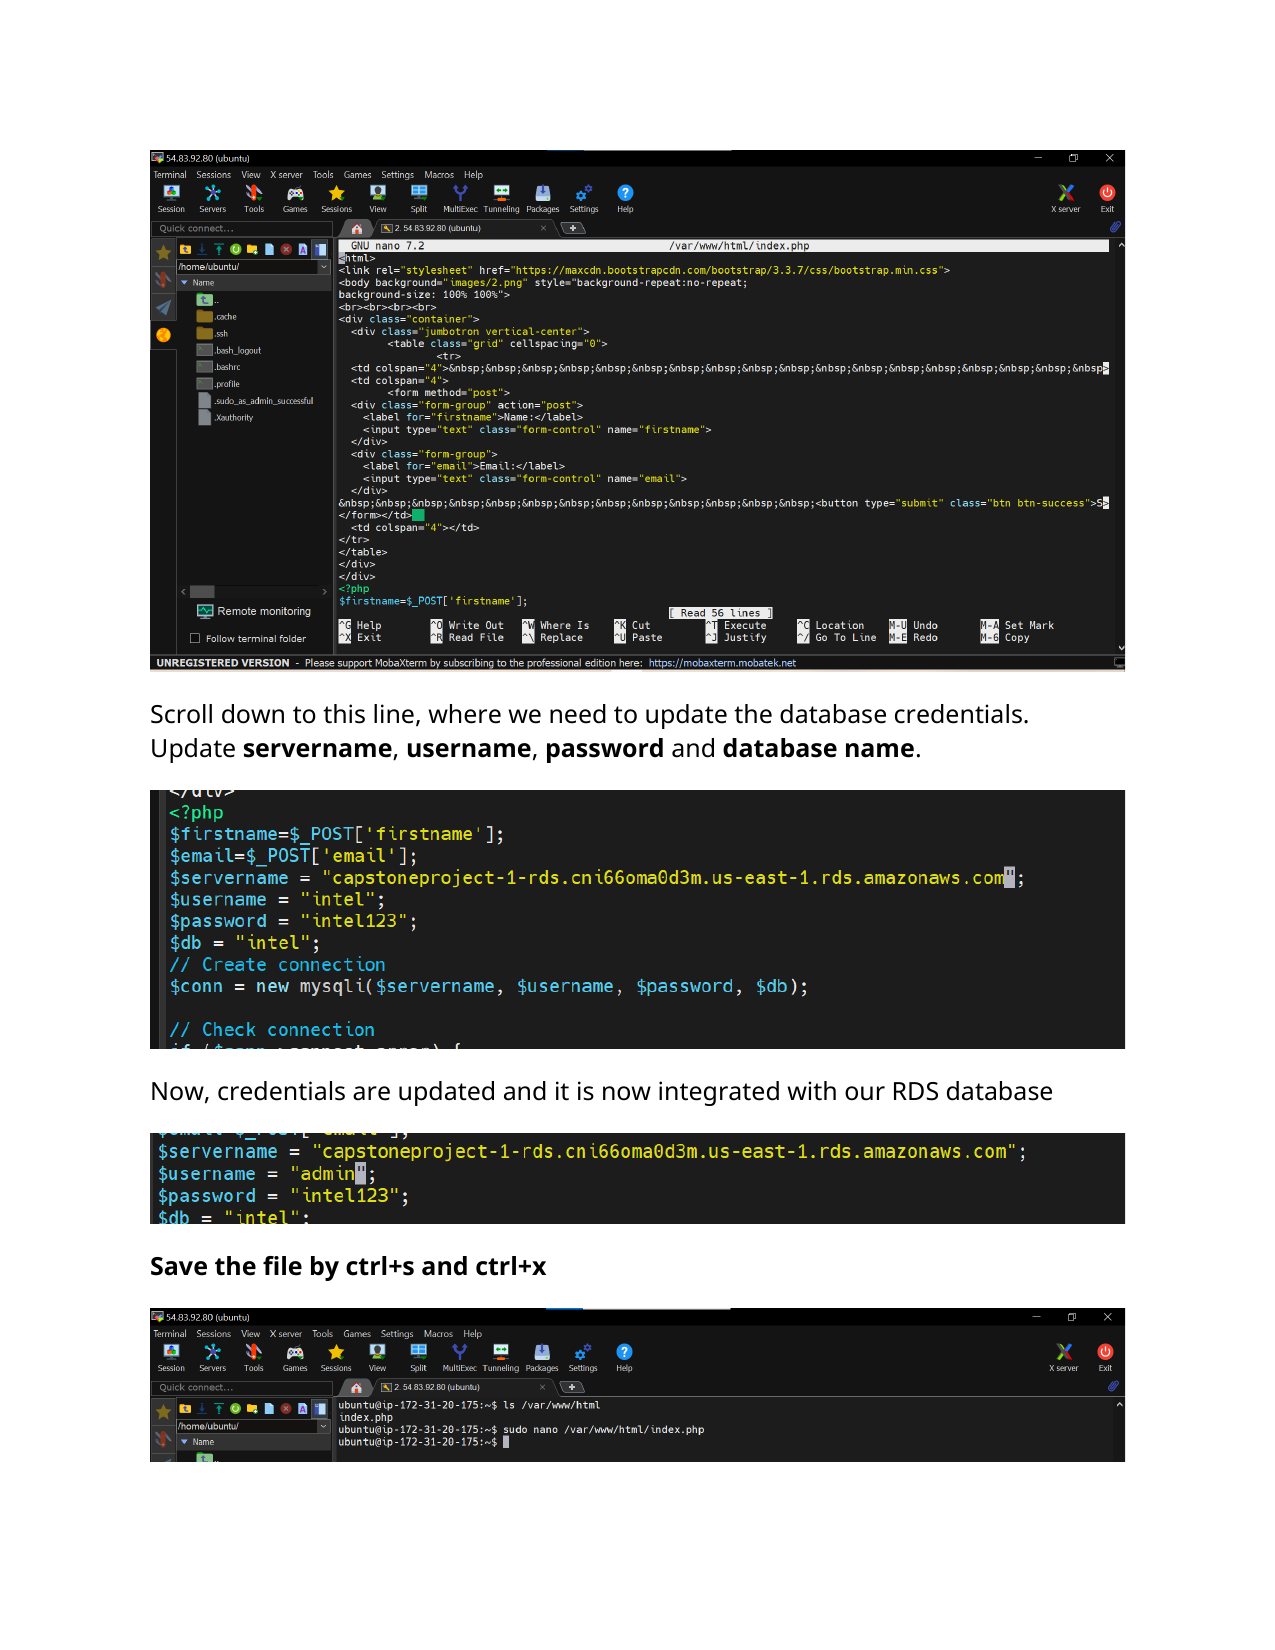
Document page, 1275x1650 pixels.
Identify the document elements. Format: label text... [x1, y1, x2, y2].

picture [150, 1133, 1125, 1224]
picture [150, 150, 1125, 672]
text Now, credentials are updated and it is now integrated with our RDS database [150, 1074, 1125, 1108]
text Save the file by ctrl+s and ctrl+x [150, 1249, 1125, 1283]
text Update servername, username, password and database name. [150, 731, 1125, 765]
text Scroll down to this line, where we need to update the database credentials. [150, 697, 1125, 731]
picture [150, 1308, 1125, 1462]
picture [150, 790, 1125, 1049]
